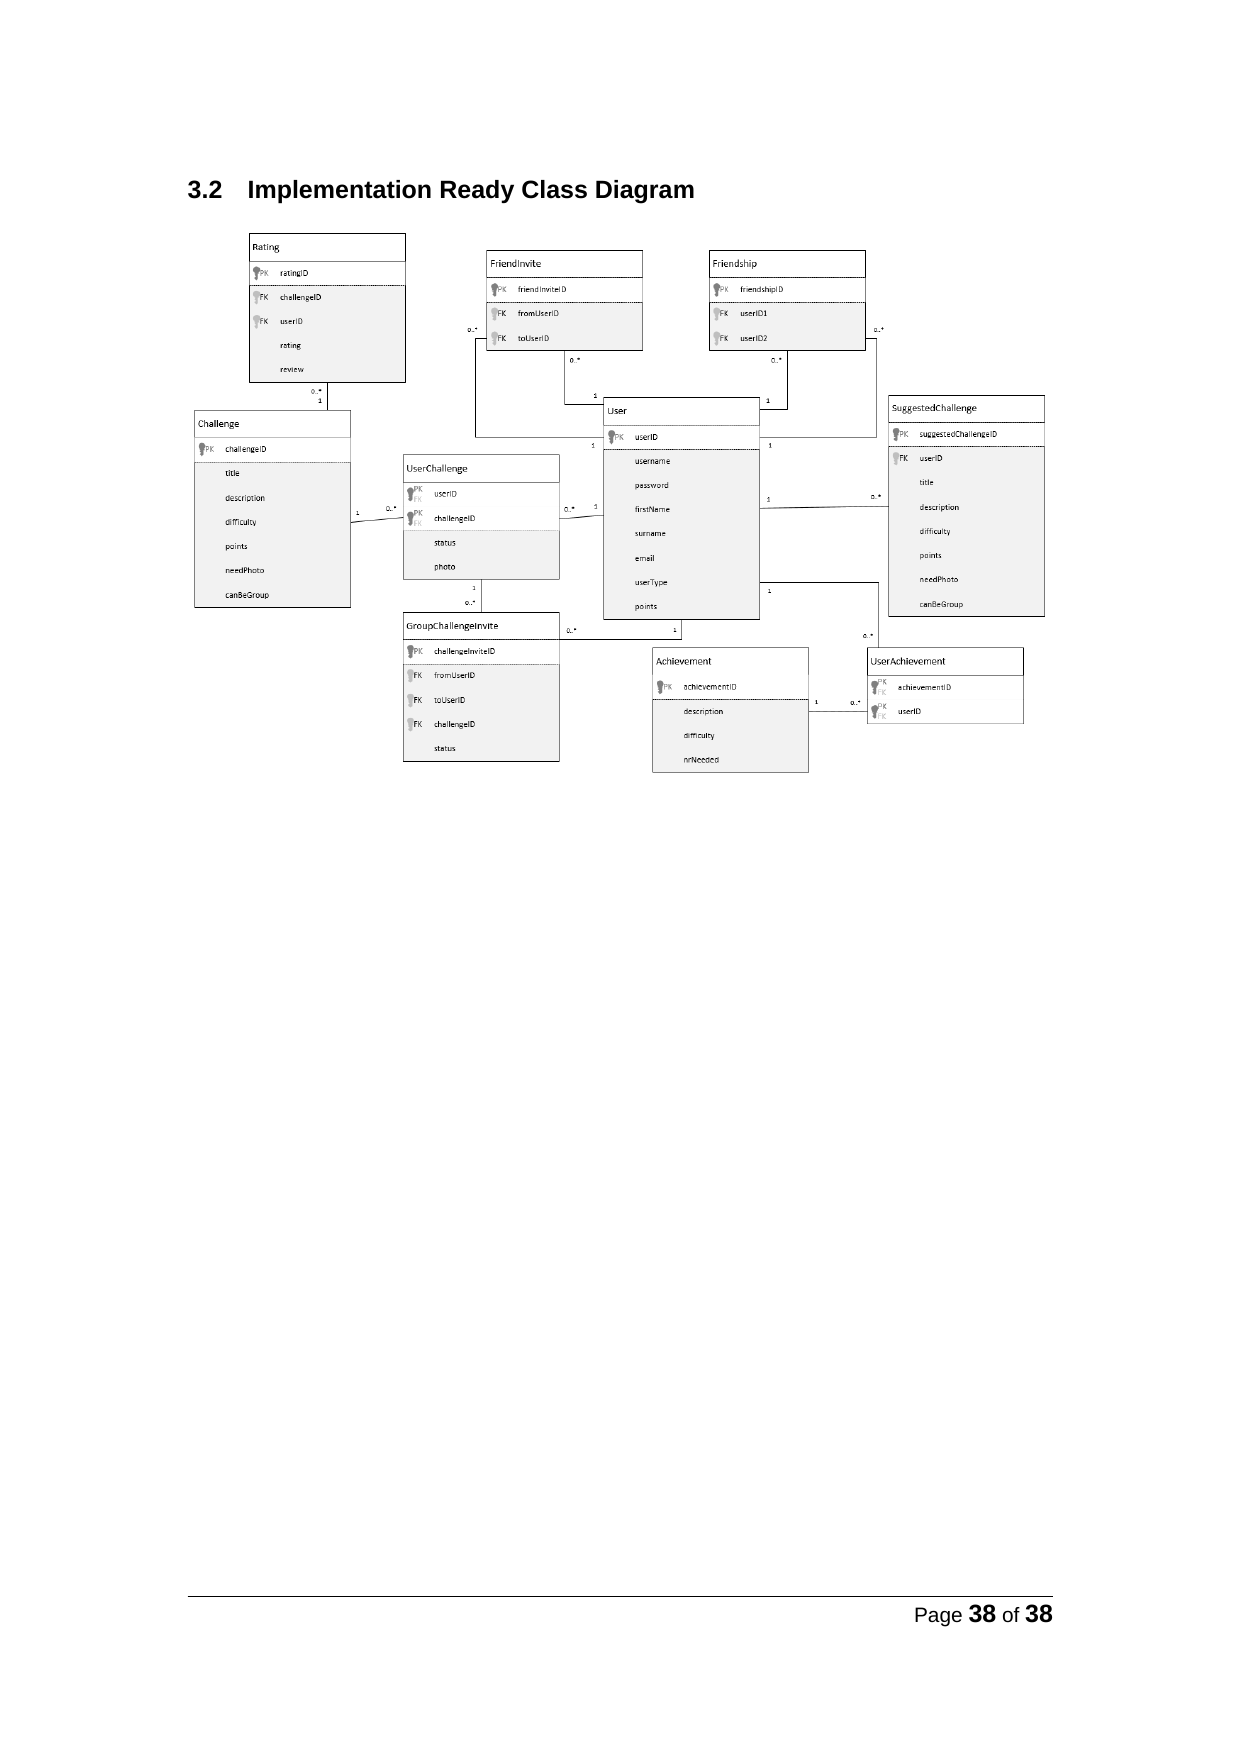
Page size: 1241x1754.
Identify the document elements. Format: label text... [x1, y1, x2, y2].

subtitle Implementation Ready Class Diagram [187, 175, 1053, 204]
picture [187, 228, 1052, 777]
